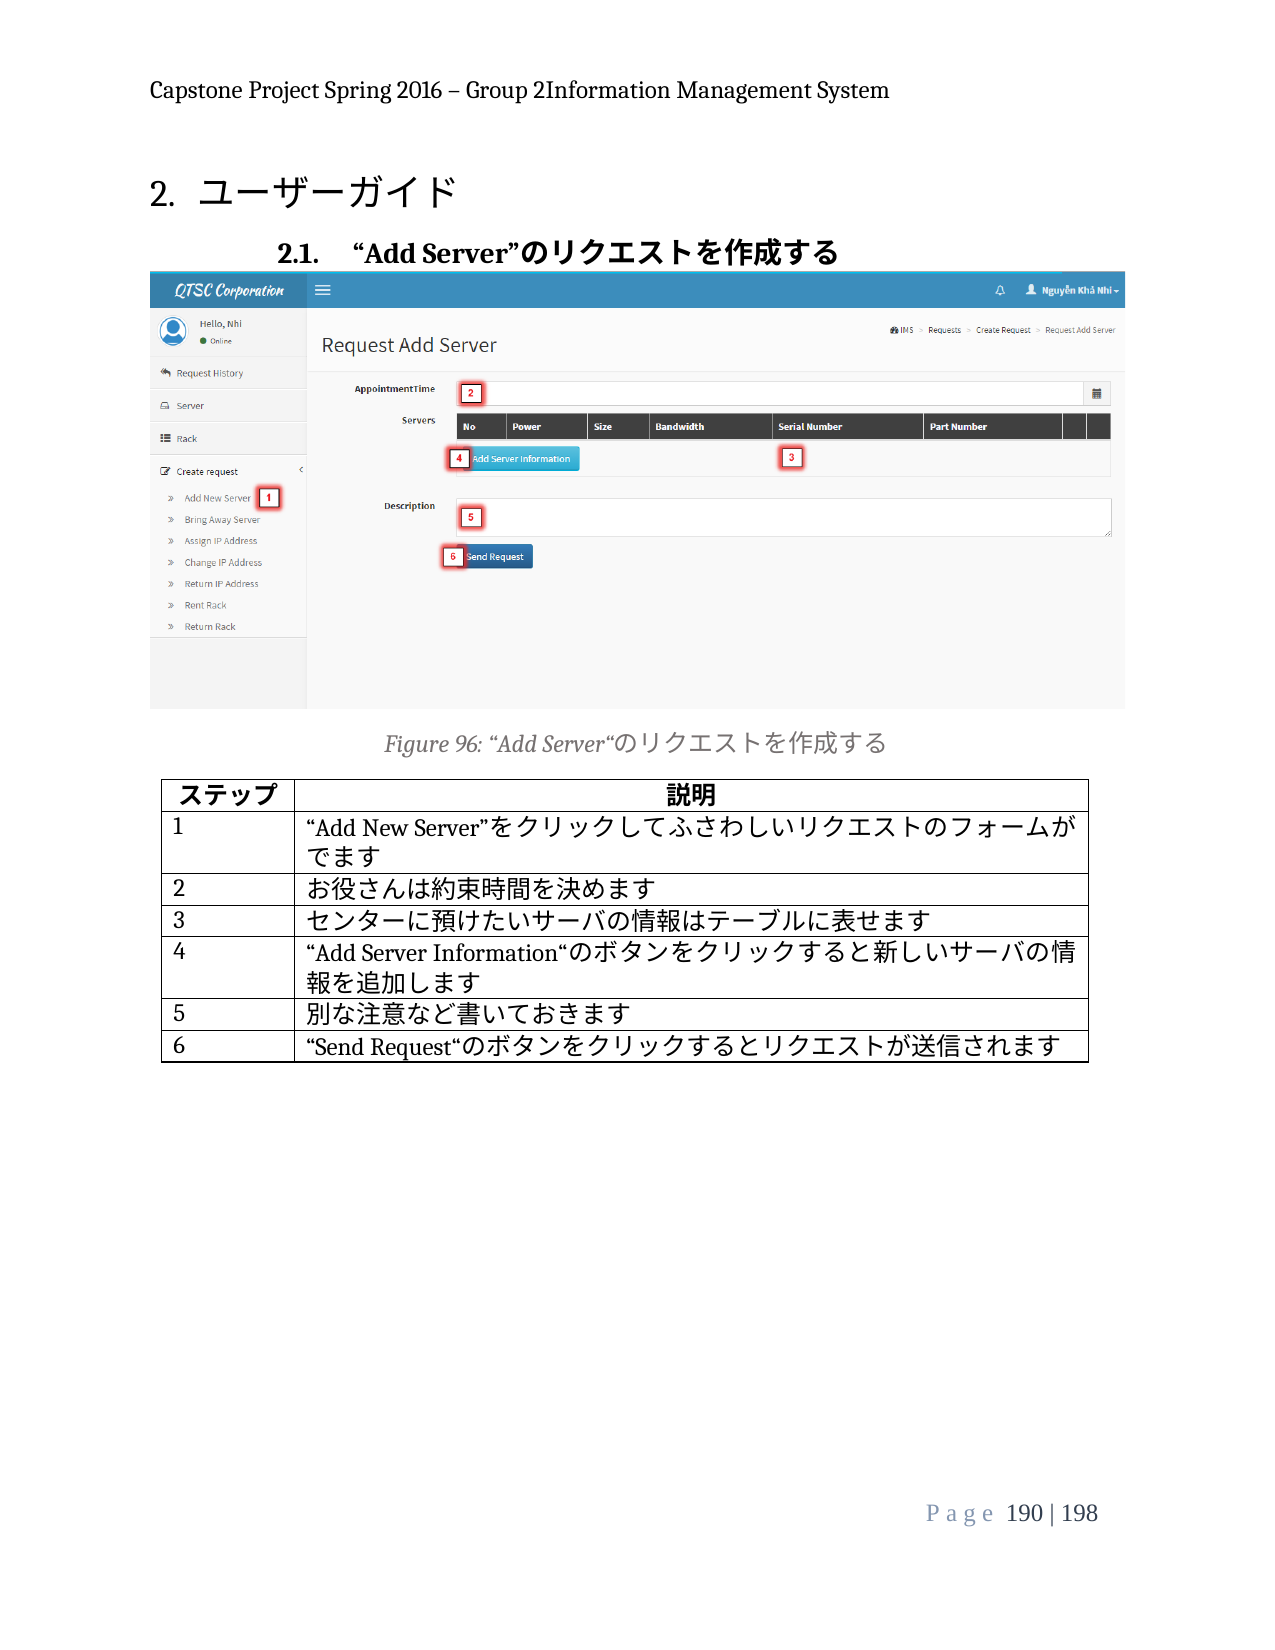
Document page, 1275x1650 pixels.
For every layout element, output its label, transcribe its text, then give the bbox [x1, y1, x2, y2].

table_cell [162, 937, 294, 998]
picture [150, 271, 1125, 709]
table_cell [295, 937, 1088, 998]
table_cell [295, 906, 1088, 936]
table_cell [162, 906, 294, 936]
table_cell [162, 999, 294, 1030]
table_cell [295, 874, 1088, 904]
text Figure 96: “Add Server“のリクエストを作成する [150, 728, 1125, 758]
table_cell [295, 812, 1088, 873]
subtitle “Add Server”のリクエストを作成する [277, 229, 1125, 271]
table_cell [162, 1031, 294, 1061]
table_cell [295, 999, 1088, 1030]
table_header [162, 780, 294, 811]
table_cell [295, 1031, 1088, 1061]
subtitle ユーザーガイド [150, 162, 1125, 217]
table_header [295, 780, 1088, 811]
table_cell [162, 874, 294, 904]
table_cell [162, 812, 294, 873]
